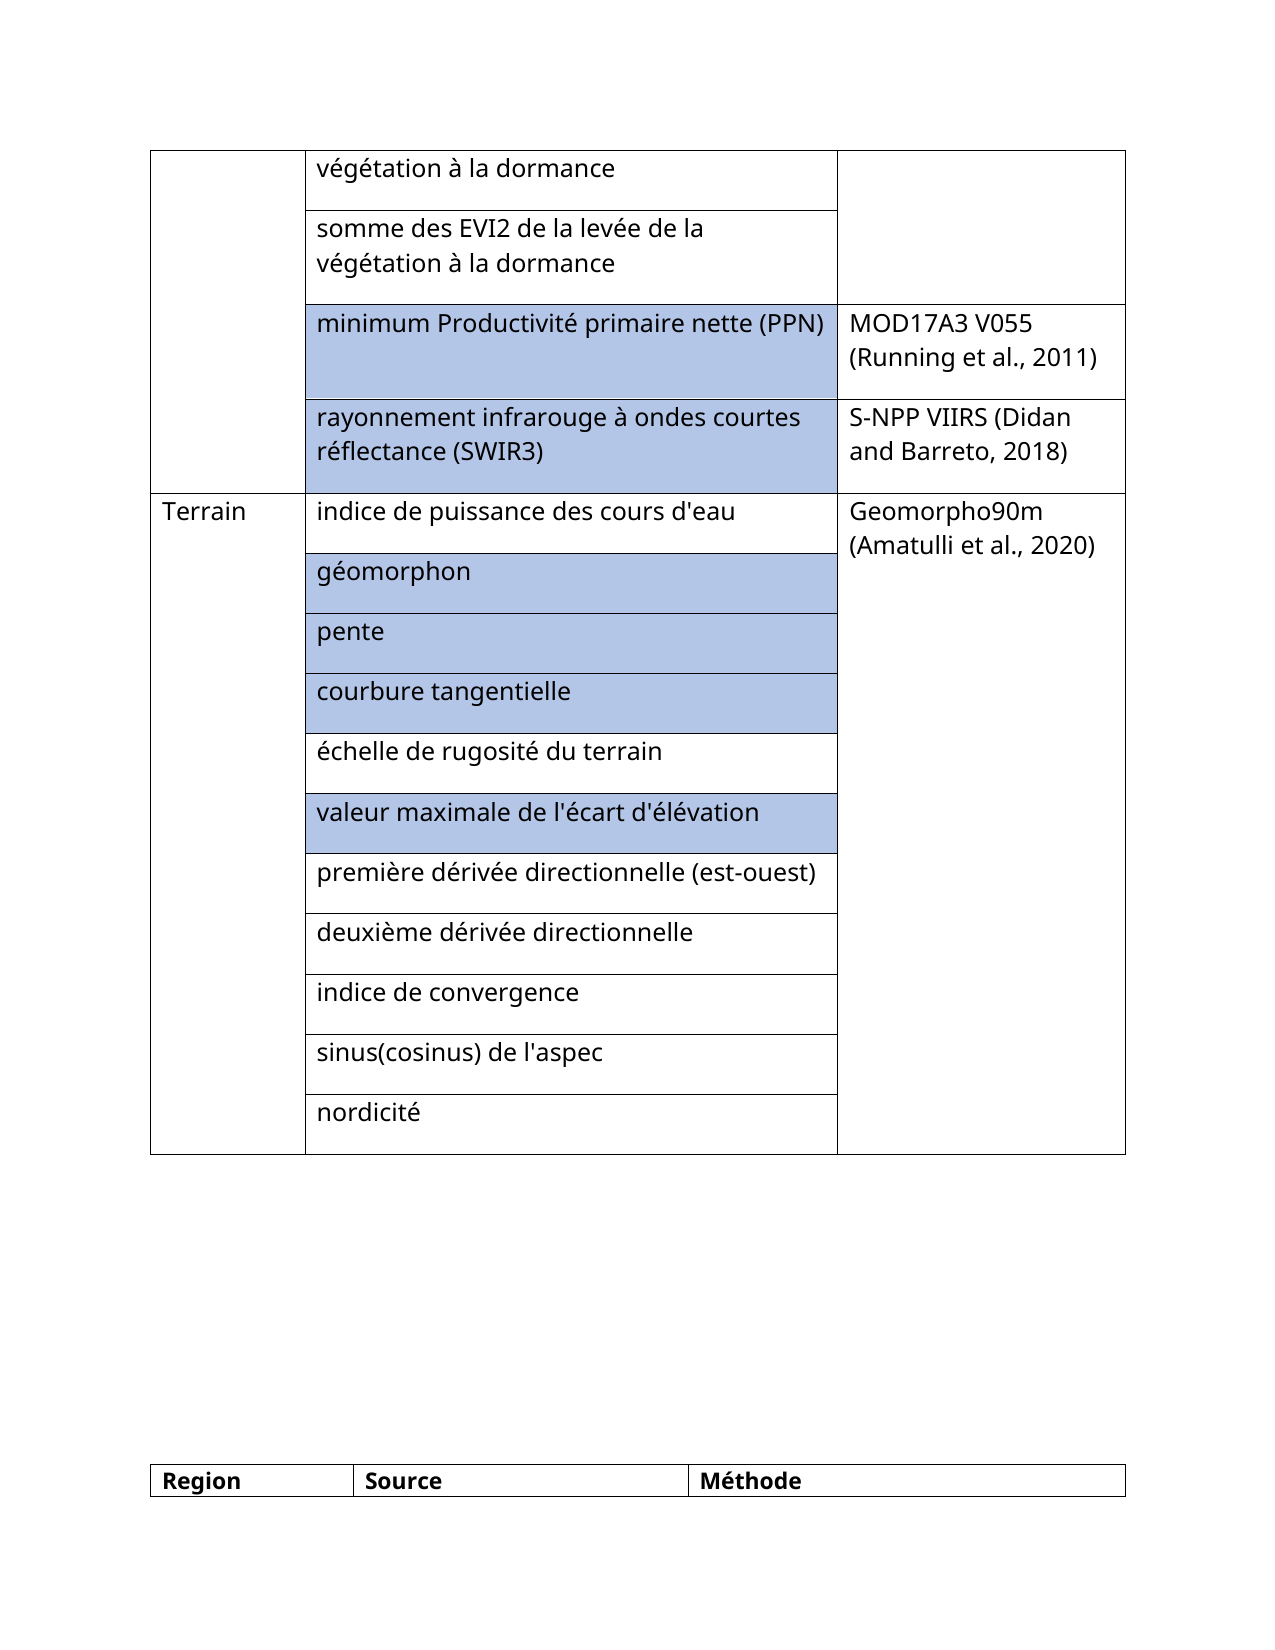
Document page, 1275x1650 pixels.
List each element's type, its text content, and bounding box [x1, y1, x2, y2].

table_cell Terrain [151, 494, 305, 1154]
table_cell minimum Productivité primaire nette (PPN) [306, 305, 837, 398]
table_cell rayonnement infrarouge à ondes courtes réflectance (SWIR3) [306, 400, 837, 493]
table_header Source [354, 1465, 688, 1496]
table_cell S-NPP VIIRS (Didan and Barreto, 2018) [838, 400, 1125, 493]
table_cell indice de puissance des cours d'eau [306, 494, 837, 553]
table_header Region [151, 1465, 353, 1496]
table_cell nordicité [306, 1095, 837, 1154]
table_cell première dérivée directionnelle (est-ouest) [306, 854, 837, 913]
table_cell Geomorpho90m (Amatulli et al., 2020) [838, 494, 1125, 1154]
table_cell somme des EVI2 de la levée de la végétation à la dormance [306, 211, 837, 304]
table_cell indice de convergence [306, 975, 837, 1033]
table_cell courbure tangentielle [306, 674, 837, 733]
table_header Méthode [689, 1465, 1125, 1496]
table_cell MOD17A3 V055 (Running et al., 2011) [838, 305, 1125, 398]
table_cell valeur maximale de l'écart d'élévation [306, 794, 837, 853]
table_cell pente [306, 614, 837, 673]
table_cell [306, 151, 837, 210]
table_cell sinus(cosinus) de l'aspec [306, 1035, 837, 1094]
table_cell géomorphon [306, 554, 837, 613]
table_cell deuxième dérivée directionnelle [306, 914, 837, 973]
table_cell échelle de rugosité du terrain [306, 734, 837, 793]
